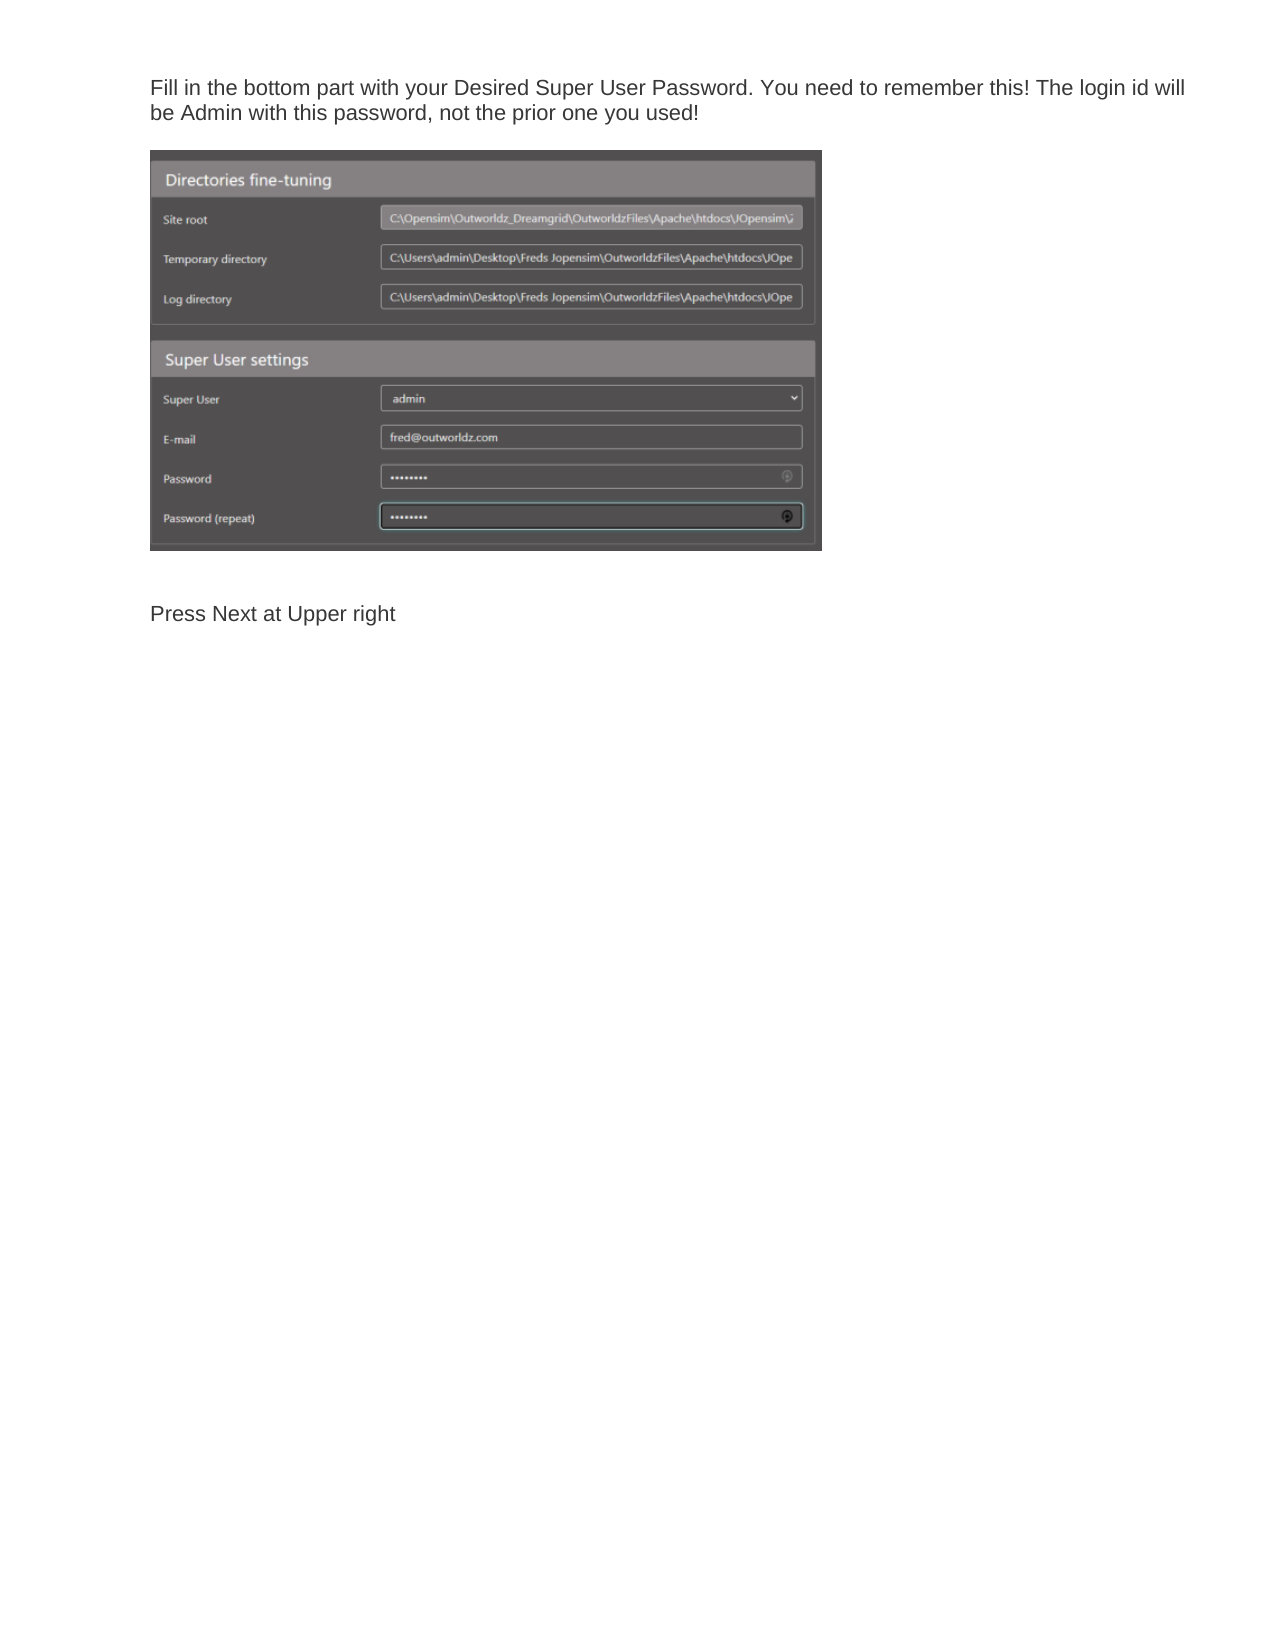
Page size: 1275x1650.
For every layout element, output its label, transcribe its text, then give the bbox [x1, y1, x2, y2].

text Press Next at Upper right [150, 601, 1200, 651]
text Fill in the bottom part with your Desired Super User Password. You need to remember this! The login id will be Admin with this password, not the prior one you used! [150, 75, 1200, 576]
